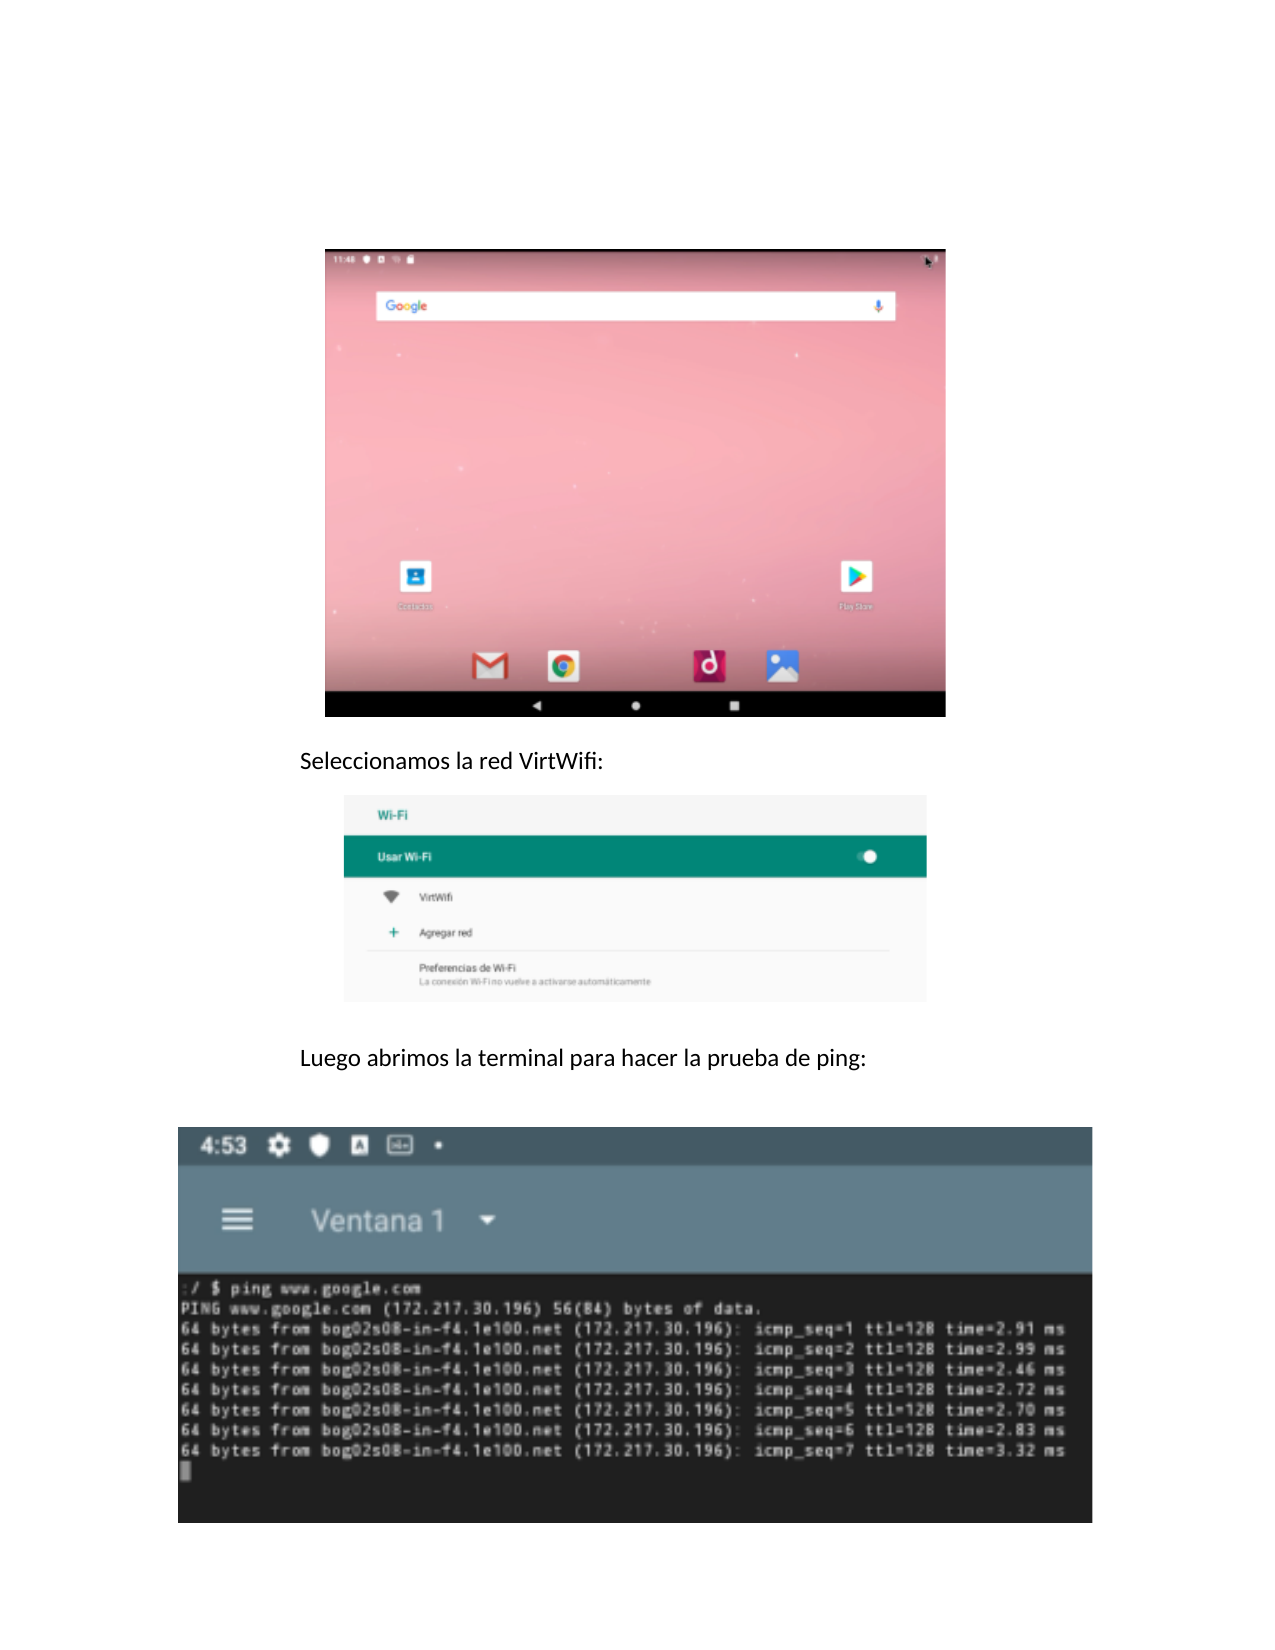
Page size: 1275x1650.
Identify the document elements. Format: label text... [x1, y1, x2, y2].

picture [325, 249, 946, 717]
picture [343, 795, 927, 1002]
text Luego abrimos la terminal para hacer la prueba de ping: [150, 1042, 1125, 1073]
text Seleccionamos la red VirtWifi: [225, 745, 1125, 776]
picture [178, 1127, 1093, 1523]
